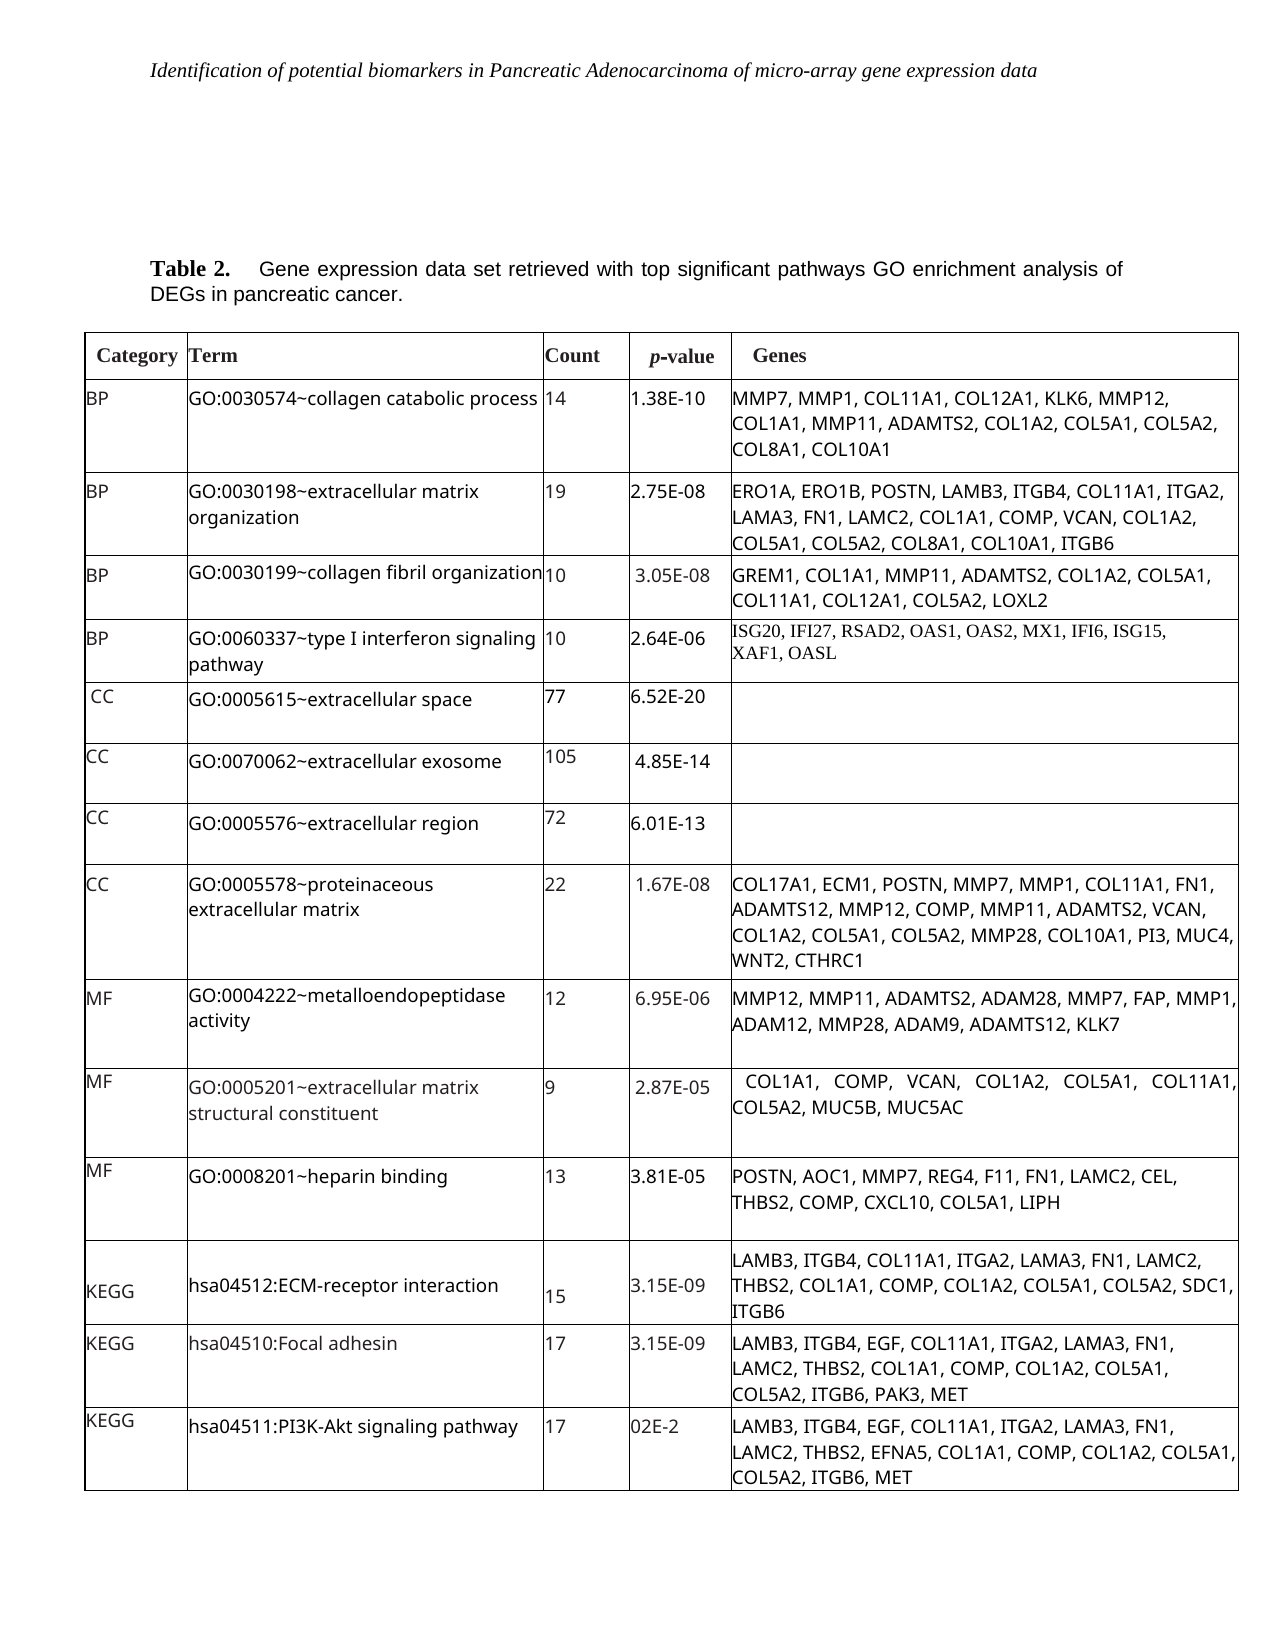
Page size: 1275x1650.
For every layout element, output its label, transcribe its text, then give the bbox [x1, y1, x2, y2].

table_cell 1.38E-10 [630, 380, 731, 472]
table_cell GO:0030199~collagen fibril organization [188, 556, 543, 619]
table_cell BP [86, 620, 187, 682]
table_cell COL1A1, COMP, VCAN, COL1A2, COL5A1, COL11A1, COL5A2, MUC5B, MUC5AC [732, 1069, 1238, 1157]
table_header p‐value [630, 333, 731, 379]
table_cell GO:0004222~metalloendopeptidase activity [188, 980, 543, 1068]
table_cell MF [86, 1069, 187, 1157]
table_cell GO:0005201~extracellular matrix structural constituent [188, 1069, 543, 1157]
table_cell 72 [544, 804, 629, 864]
table_cell 02E-2 [630, 1408, 731, 1490]
table_cell LAMB3, ITGB4, COL11A1, ITGA2, LAMA3, FN1, LAMC2, THBS2, COL1A1, COMP, COL1A2, COL5A1, COL5A2, SDC1, ITGB6 [732, 1241, 1238, 1323]
table_cell MF [86, 980, 187, 1068]
table_cell CC [86, 804, 187, 864]
table_cell [732, 804, 1238, 864]
table_header Genes [732, 333, 1238, 379]
table_cell MMP12, MMP11, ADAMTS2, ADAM28, MMP7, FAP, MMP1, ADAM12, MMP28, ADAM9, ADAMTS12, KLK7 [732, 980, 1238, 1068]
table_cell hsa04512:ECM-receptor interaction [188, 1241, 543, 1323]
table_cell 6.52E-20 [630, 683, 731, 743]
table_cell 3.81E-05 [630, 1158, 731, 1240]
table_cell CC [86, 865, 187, 979]
table_cell GO:0060337~type I interferon signaling pathway [188, 620, 543, 682]
table_cell GO:0005578~proteinaceous extracellular matrix [188, 865, 543, 979]
table_cell POSTN, AOC1, MMP7, REG4, F11, FN1, LAMC2, CEL, THBS2, COMP, CXCL10, COL5A1, LIPH [732, 1158, 1238, 1240]
table_cell 77 [544, 683, 629, 743]
table_cell 14 [544, 380, 629, 472]
table_cell 6.95E-06 [630, 980, 731, 1068]
table_cell MF [86, 1158, 187, 1240]
table_cell ERO1A, ERO1B, POSTN, LAMB3, ITGB4, COL11A1, ITGA2, LAMA3, FN1, LAMC2, COL1A1, COMP, VCAN, COL1A2, COL5A1, COL5A2, COL8A1, COL10A1, ITGB6 [732, 473, 1238, 555]
table_cell 3.05E-08 [630, 556, 731, 619]
table_header Term [188, 333, 543, 379]
table_cell 13 [544, 1158, 629, 1240]
table_header Category [86, 333, 187, 379]
table_cell 6.01E-13 [630, 804, 731, 864]
table_cell hsa04510:Focal adhesin [188, 1325, 543, 1407]
table_cell MMP7, MMP1, COL11A1, COL12A1, KLK6, MMP12, COL1A1, MMP11, ADAMTS2, COL1A2, COL5A1, COL5A2, COL8A1, COL10A1 [732, 380, 1238, 472]
table_cell 22 [544, 865, 629, 979]
table_cell GO:0030574~collagen catabolic process [188, 380, 543, 472]
table_cell 9 [544, 1069, 629, 1157]
table_cell GO:0030198~extracellular matrix organization [188, 473, 543, 555]
table_cell 3.15E-09 [630, 1325, 731, 1407]
table_cell 19 [544, 473, 629, 555]
table_cell ISG20, IFI27, RSAD2, OAS1, OAS2, MX1, IFI6, ISG15, XAF1, OASL [732, 620, 1238, 682]
table_cell COL17A1, ECM1, POSTN, MMP7, MMP1, COL11A1, FN1, ADAMTS12, MMP12, COMP, MMP11, ADAMTS2, VCAN, COL1A2, COL5A1, COL5A2, MMP28, COL10A1, PI3, MUC4, WNT2, CTHRC1 [732, 865, 1238, 979]
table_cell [732, 1408, 1238, 1490]
table_cell CC [86, 744, 187, 803]
table_cell KEGG [86, 1241, 187, 1323]
table_cell KEGG [86, 1325, 187, 1407]
table_cell 17 [544, 1325, 629, 1407]
table_header Count [544, 333, 629, 379]
table_cell 4.85E-14 [630, 744, 731, 803]
table_cell GO:0005576~extracellular region [188, 804, 543, 864]
table_cell 17 [544, 1408, 629, 1490]
table_cell BP [86, 380, 187, 472]
table_cell GO:0070062~extracellular exosome [188, 744, 543, 803]
table_cell 10 [544, 556, 629, 619]
table_cell GO:0008201~heparin binding [188, 1158, 543, 1240]
text Table 2. Gene expression data set retrieved with top significant pathways GO enrichment analysis of DEGs in pancreatic cancer. [150, 255, 1125, 306]
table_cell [188, 1408, 543, 1490]
table_cell LAMB3, ITGB4, EGF, COL11A1, ITGA2, LAMA3, FN1, LAMC2, THBS2, COL1A1, COMP, COL1A2, COL5A1, COL5A2, ITGB6, PAK3, MET [732, 1325, 1238, 1407]
table_cell 105 [544, 744, 629, 803]
table_cell 15 [544, 1241, 629, 1323]
table_cell [732, 683, 1238, 743]
table_cell 2.87E-05 [630, 1069, 731, 1157]
table_cell 2.64E-06 [630, 620, 731, 682]
table_cell GREM1, COL1A1, MMP11, ADAMTS2, COL1A2, COL5A1, COL11A1, COL12A1, COL5A2, LOXL2 [732, 556, 1238, 619]
table_cell 10 [544, 620, 629, 682]
table_cell [732, 744, 1238, 803]
table_cell GO:0005615~extracellular space [188, 683, 543, 743]
table_cell CC [86, 683, 187, 743]
table_cell 2.75E-08 [630, 473, 731, 555]
table_cell BP [86, 556, 187, 619]
table_cell 3.15E-09 [630, 1241, 731, 1323]
table_cell BP [86, 473, 187, 555]
table_cell 1.67E-08 [630, 865, 731, 979]
table_cell 12 [544, 980, 629, 1068]
table_cell KEGG [86, 1408, 187, 1490]
